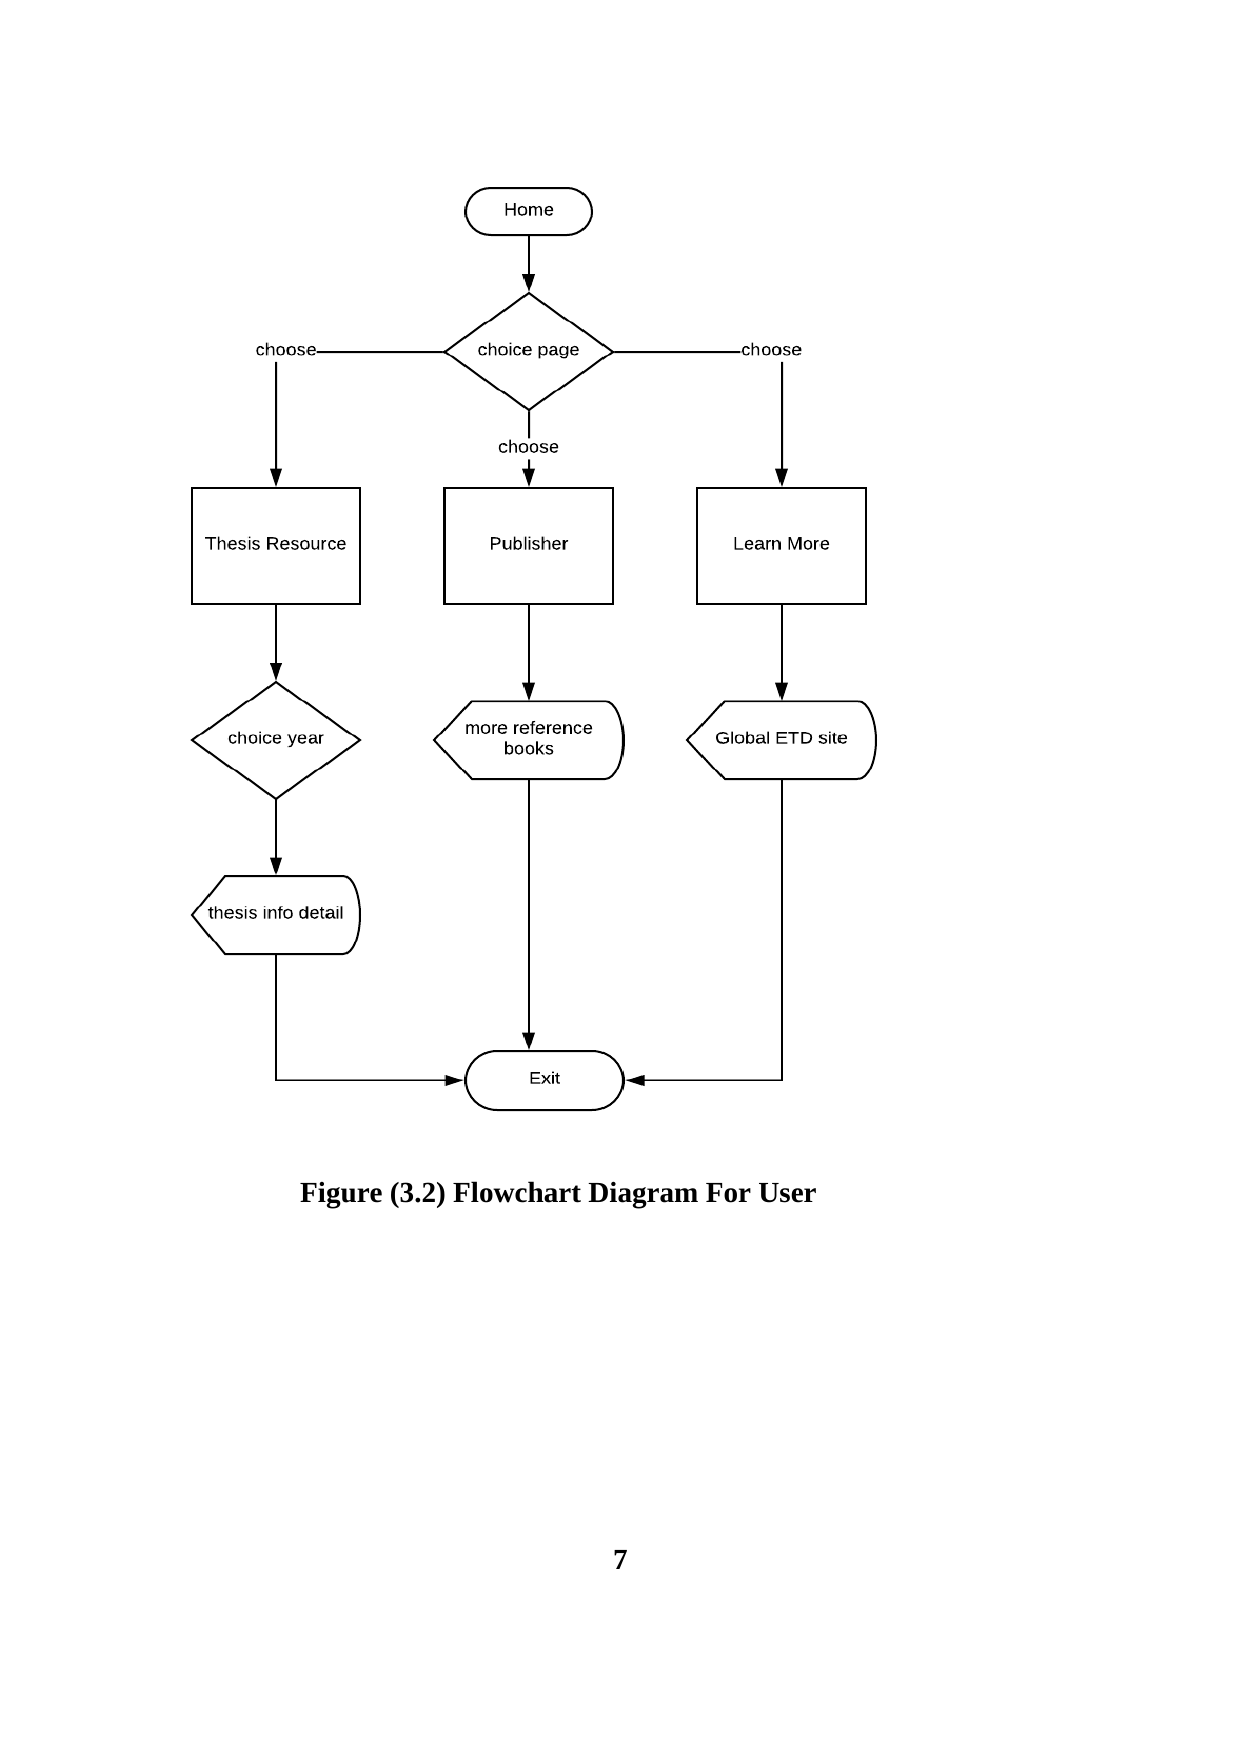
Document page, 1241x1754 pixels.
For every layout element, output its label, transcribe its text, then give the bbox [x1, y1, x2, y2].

picture [150, 150, 919, 1148]
text 7 [150, 1542, 1090, 1575]
text Figure (3.2) Flowchart Diagram For User [225, 1175, 1090, 1208]
